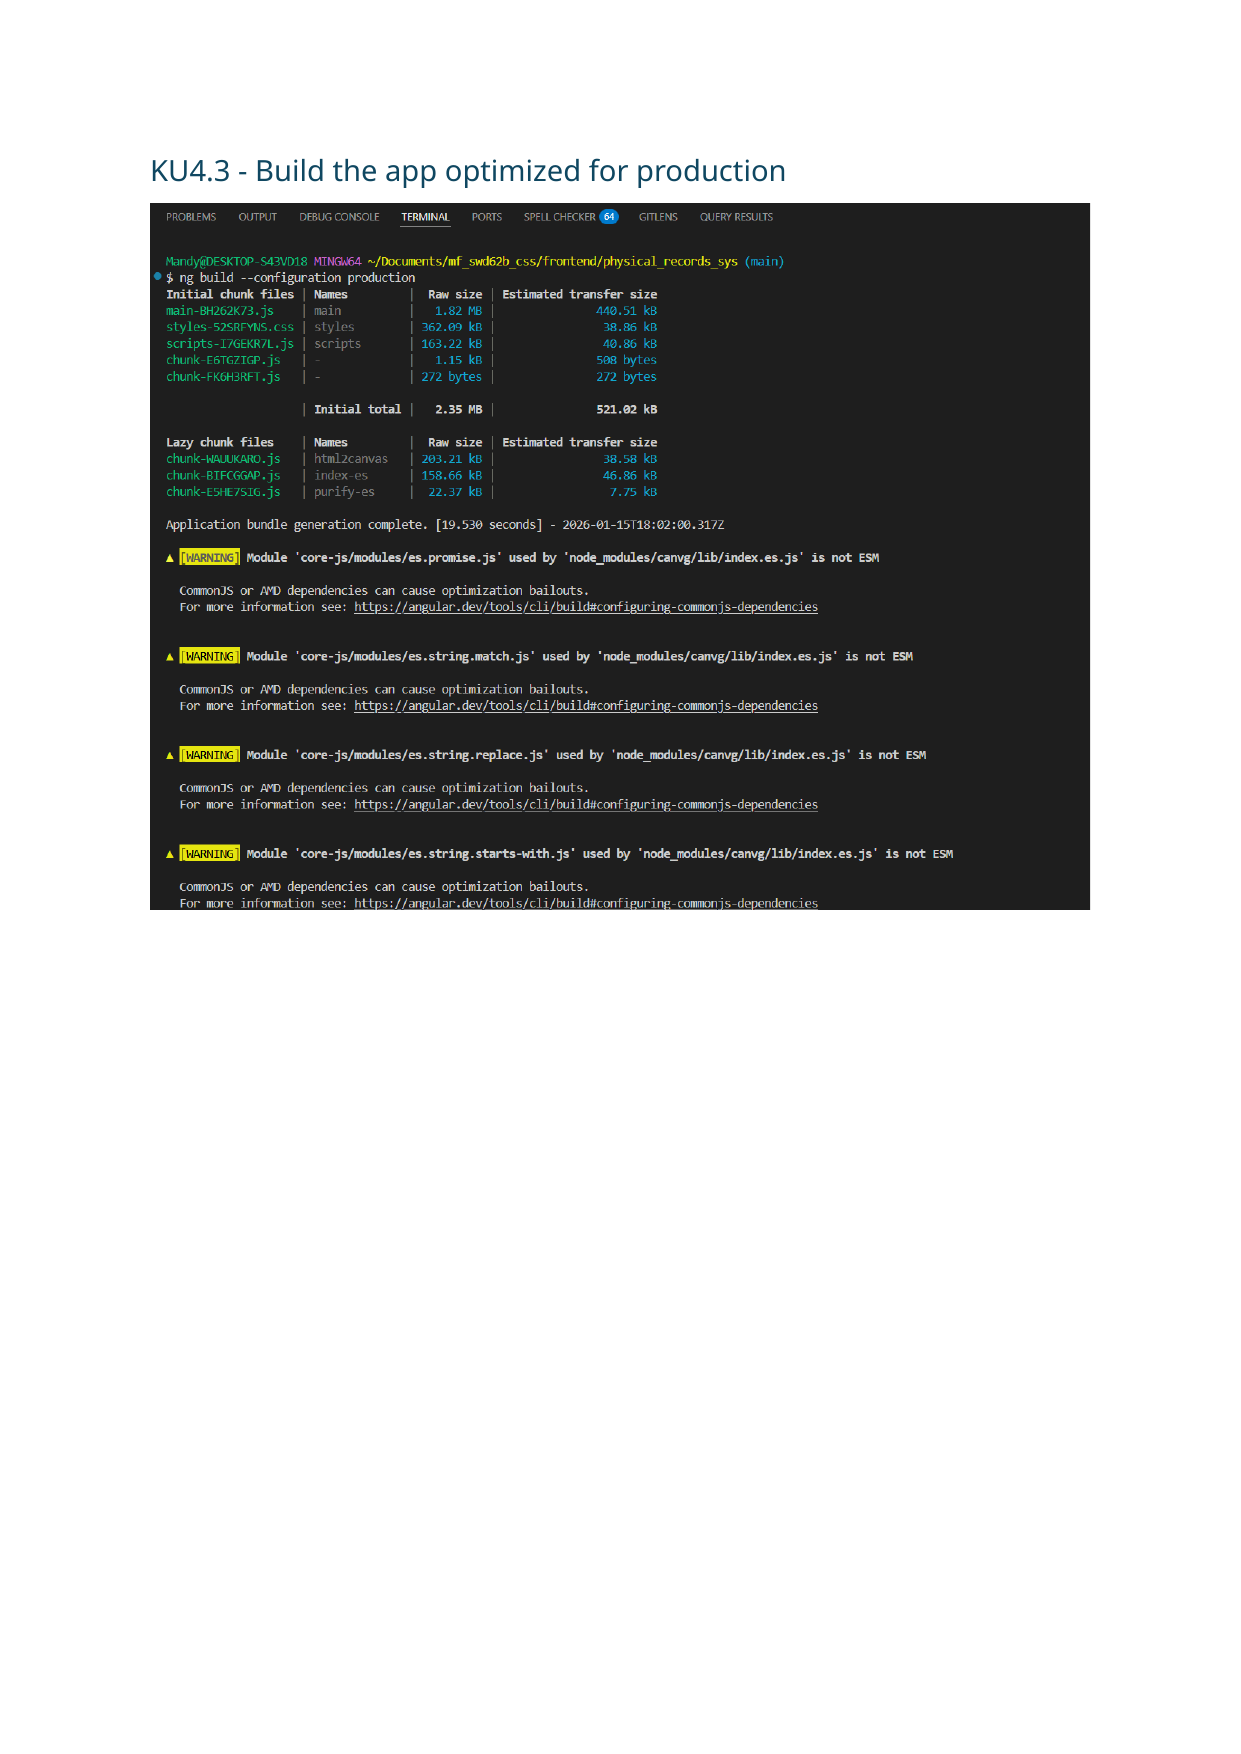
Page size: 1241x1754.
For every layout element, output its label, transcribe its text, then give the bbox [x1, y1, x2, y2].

subtitle KU4.3 - Build the app optimized for production [150, 150, 1090, 190]
picture [150, 203, 1091, 910]
